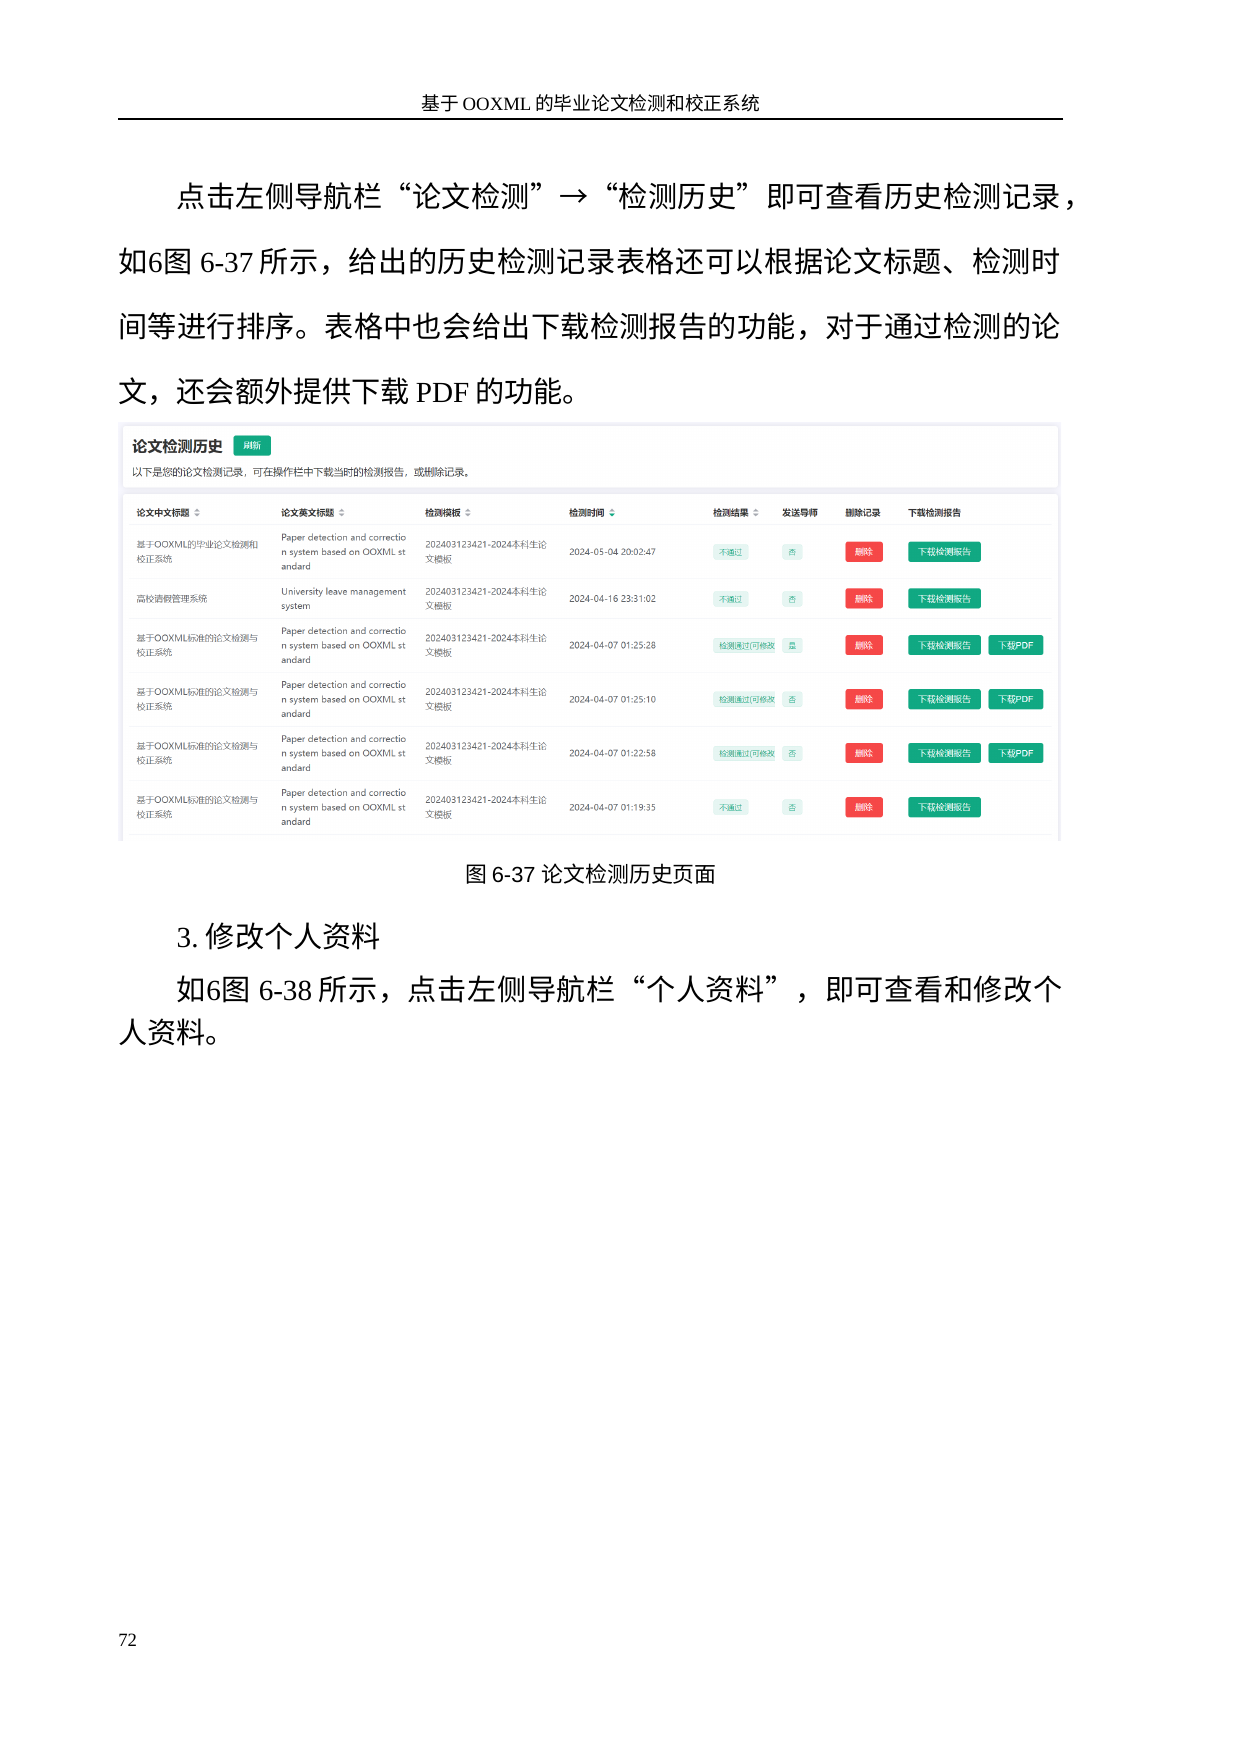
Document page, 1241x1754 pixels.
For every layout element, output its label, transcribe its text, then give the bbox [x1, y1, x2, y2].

list 修改个人资料 [118, 902, 1063, 967]
picture [118, 422, 1062, 841]
